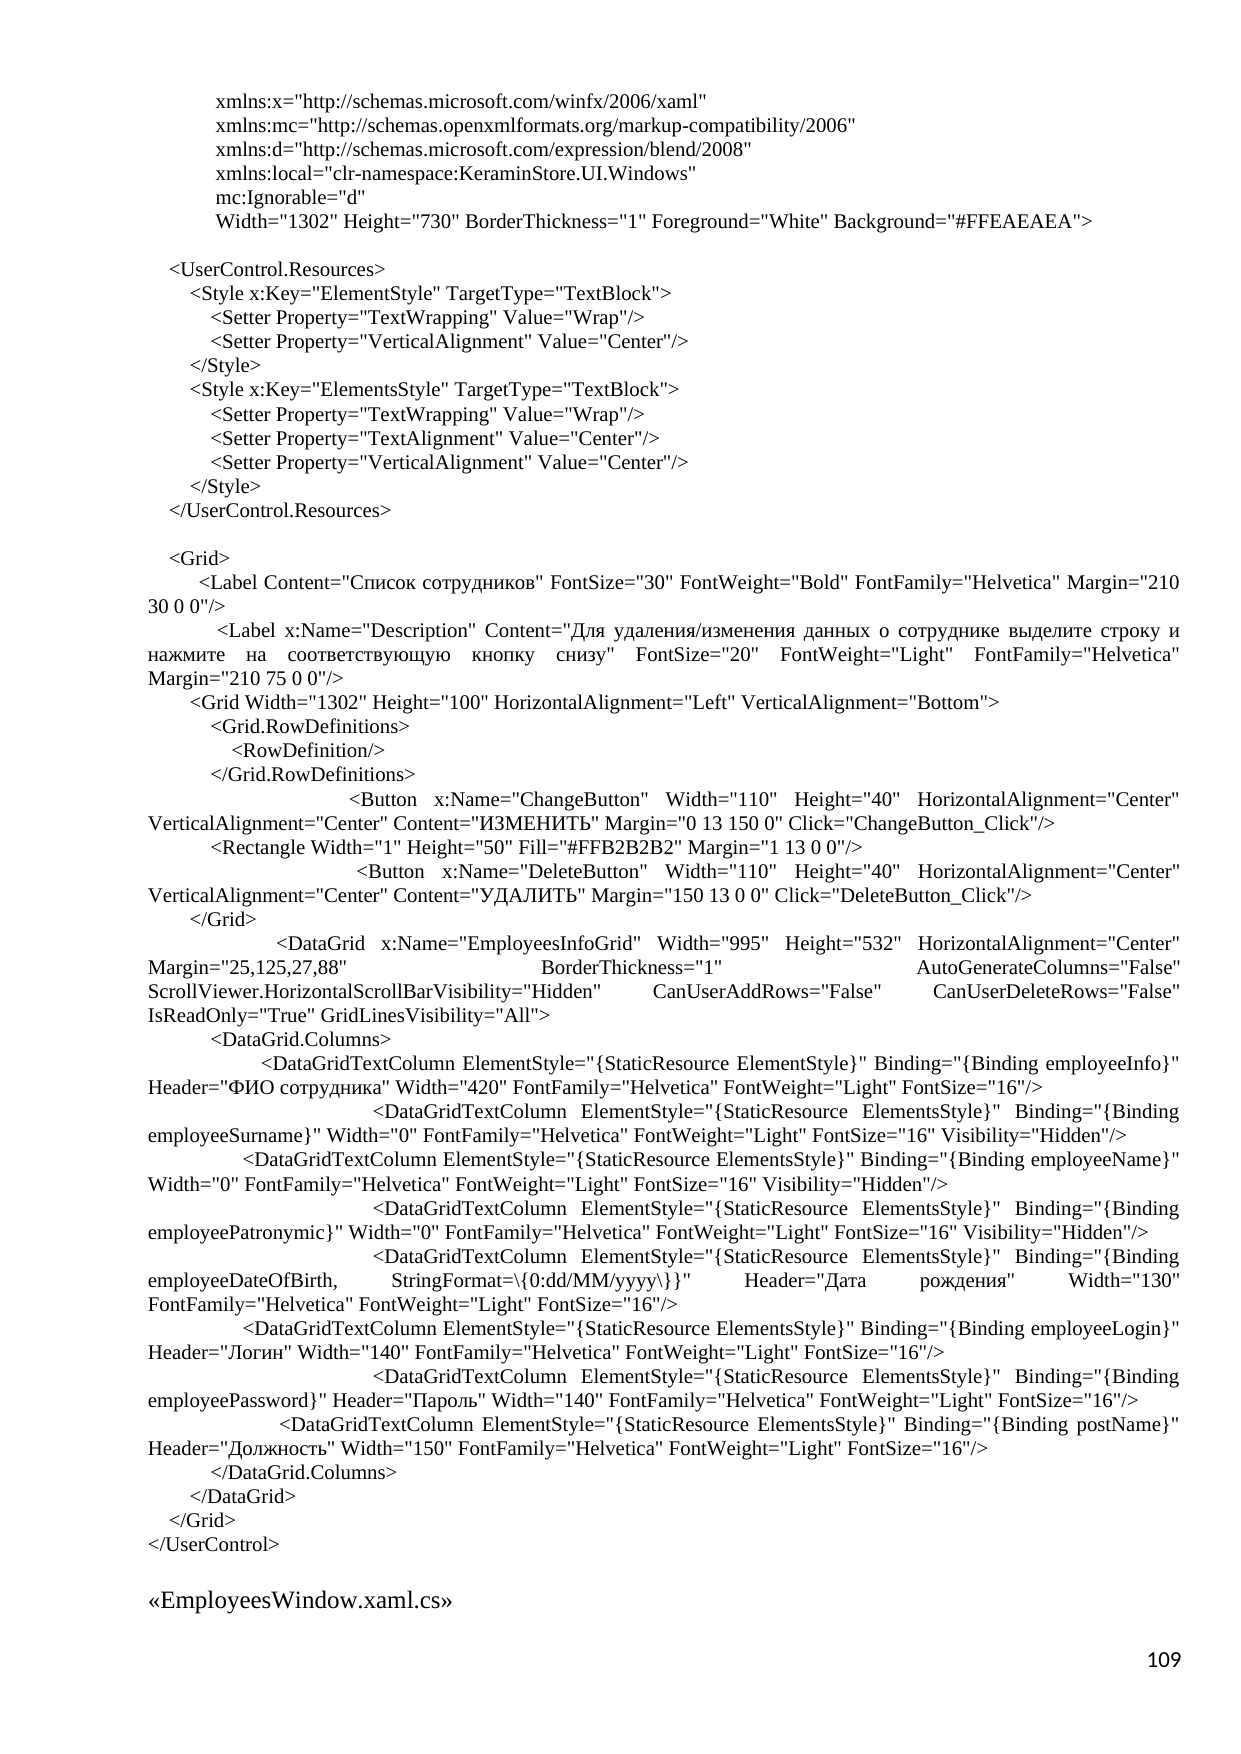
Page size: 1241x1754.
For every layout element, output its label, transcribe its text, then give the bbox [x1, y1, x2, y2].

text <Grid.RowDefinitions> [148, 714, 1181, 738]
text <DataGridTextColumn ElementStyle="{StaticResource ElementStyle}" Binding="{Binding employeeInfo}" Header="ФИО сотрудника" Width="420" FontFamily="Helvetica" FontWeight="Light" FontSize="16"/> [148, 1051, 1181, 1099]
text <DataGridTextColumn ElementStyle="{StaticResource ElementsStyle}" Binding="{Binding employeePatronymic}" Width="0" FontFamily="Helvetica" FontWeight="Light" FontSize="16" Visibility="Hidden"/> [148, 1196, 1181, 1244]
text <Setter Property="TextAlignment" Value="Center"/> [148, 426, 1181, 449]
text <DataGridTextColumn ElementStyle="{StaticResource ElementsStyle}" Binding="{Binding employeeLogin}" Header="Логин" Width="140" FontFamily="Helvetica" FontWeight="Light" FontSize="16"/> [148, 1316, 1181, 1364]
text </UserControl> [148, 1532, 1181, 1556]
text <Label Content="Список сотрудников" FontSize="30" FontWeight="Bold" FontFamily="Helvetica" Margin="210 30 0 0"/> [148, 570, 1181, 618]
text xmlns:d="http://schemas.microsoft.com/expression/blend/2008" [148, 137, 1181, 161]
text xmlns:x="http://schemas.microsoft.com/winfx/2006/xaml" [148, 89, 1181, 113]
text Width="1302" Height="730" BorderThickness="1" Foreground="White" Background="#FFEAEAEA"> [148, 209, 1181, 233]
text <DataGridTextColumn ElementStyle="{StaticResource ElementsStyle}" Binding="{Binding employeePassword}" Header="Пароль" Width="140" FontFamily="Helvetica" FontWeight="Light" FontSize="16"/> [148, 1364, 1181, 1412]
text <RowDefinition/> [148, 738, 1181, 762]
text <DataGrid.Columns> [148, 1027, 1181, 1051]
text <Style x:Key="ElementsStyle" TargetType="TextBlock"> [148, 377, 1181, 401]
text <Setter Property="TextWrapping" Value="Wrap"/> [148, 401, 1181, 426]
text <DataGridTextColumn ElementStyle="{StaticResource ElementsStyle}" Binding="{Binding postName}" Header="Должность" Width="150" FontFamily="Helvetica" FontWeight="Light" FontSize="16"/> [148, 1412, 1181, 1460]
text xmlns:mc="http://schemas.openxmlformats.org/markup-compatibility/2006" [148, 113, 1181, 137]
text </UserControl.Resources> [148, 498, 1181, 522]
text </Grid> [148, 1508, 1181, 1532]
text <DataGridTextColumn ElementStyle="{StaticResource ElementsStyle}" Binding="{Binding employeeSurname}" Width="0" FontFamily="Helvetica" FontWeight="Light" FontSize="16" Visibility="Hidden"/> [148, 1099, 1181, 1147]
text <Label x:Name="Description" Content="Для удаления/изменения данных о сотруднике выделите строку и нажмите на соответствующую кнопку снизу" FontSize="20" FontWeight="Light" FontFamily="Helvetica" Margin="210 75 0 0"/> [148, 618, 1181, 690]
text </Style> [148, 353, 1181, 377]
text <DataGridTextColumn ElementStyle="{StaticResource ElementsStyle}" Binding="{Binding employeeName}" Width="0" FontFamily="Helvetica" FontWeight="Light" FontSize="16" Visibility="Hidden"/> [148, 1147, 1181, 1196]
text <UserControl.Resources> [148, 257, 1181, 281]
text </Style> [148, 474, 1181, 498]
text </Grid> [148, 907, 1181, 931]
text <Setter Property="VerticalAlignment" Value="Center"/> [148, 449, 1181, 474]
text <DataGrid x:Name="EmployeesInfoGrid" Width="995" Height="532" HorizontalAlignment="Center" Margin="25,125,27,88" BorderThickness="1" AutoGenerateColumns="False" ScrollViewer.HorizontalScrollBarVisibility="Hidden" CanUserAddRows="False" CanUserDeleteRows="False" IsReadOnly="True" GridLinesVisibility="All"> [148, 931, 1181, 1027]
text <DataGridTextColumn ElementStyle="{StaticResource ElementsStyle}" Binding="{Binding employeeDateOfBirth, StringFormat=\{0:dd/MM/yyyy\}}" Header="Дата рождения" Width="130" FontFamily="Helvetica" FontWeight="Light" FontSize="16"/> [148, 1244, 1181, 1316]
text mc:Ignorable="d" [148, 185, 1181, 209]
text </DataGrid> [148, 1484, 1181, 1508]
text xmlns:local="clr-namespace:KeraminStore.UI.Windows" [148, 161, 1181, 185]
text <Button x:Name="DeleteButton" Width="110" Height="40" HorizontalAlignment="Center" VerticalAlignment="Center" Content="УДАЛИТЬ" Margin="150 13 0 0" Click="DeleteButton_Click"/> [148, 859, 1181, 907]
text <Setter Property="TextWrapping" Value="Wrap"/> [148, 305, 1181, 329]
text <Setter Property="VerticalAlignment" Value="Center"/> [148, 329, 1181, 353]
text «EmployeesWindow.xaml.cs» [148, 1585, 1181, 1614]
text </DataGrid.Columns> [148, 1460, 1181, 1484]
text <Rectangle Width="1" Height="50" Fill="#FFB2B2B2" Margin="1 13 0 0"/> [148, 834, 1181, 859]
text <Grid> [148, 546, 1181, 570]
text <Button x:Name="ChangeButton" Width="110" Height="40" HorizontalAlignment="Center" VerticalAlignment="Center" Content="ИЗМЕНИТЬ" Margin="0 13 150 0" Click="ChangeButton_Click"/> [148, 786, 1181, 834]
text <Grid Width="1302" Height="100" HorizontalAlignment="Left" VerticalAlignment="Bottom"> [148, 690, 1181, 714]
text <Style x:Key="ElementStyle" TargetType="TextBlock"> [148, 281, 1181, 305]
text </Grid.RowDefinitions> [148, 762, 1181, 786]
